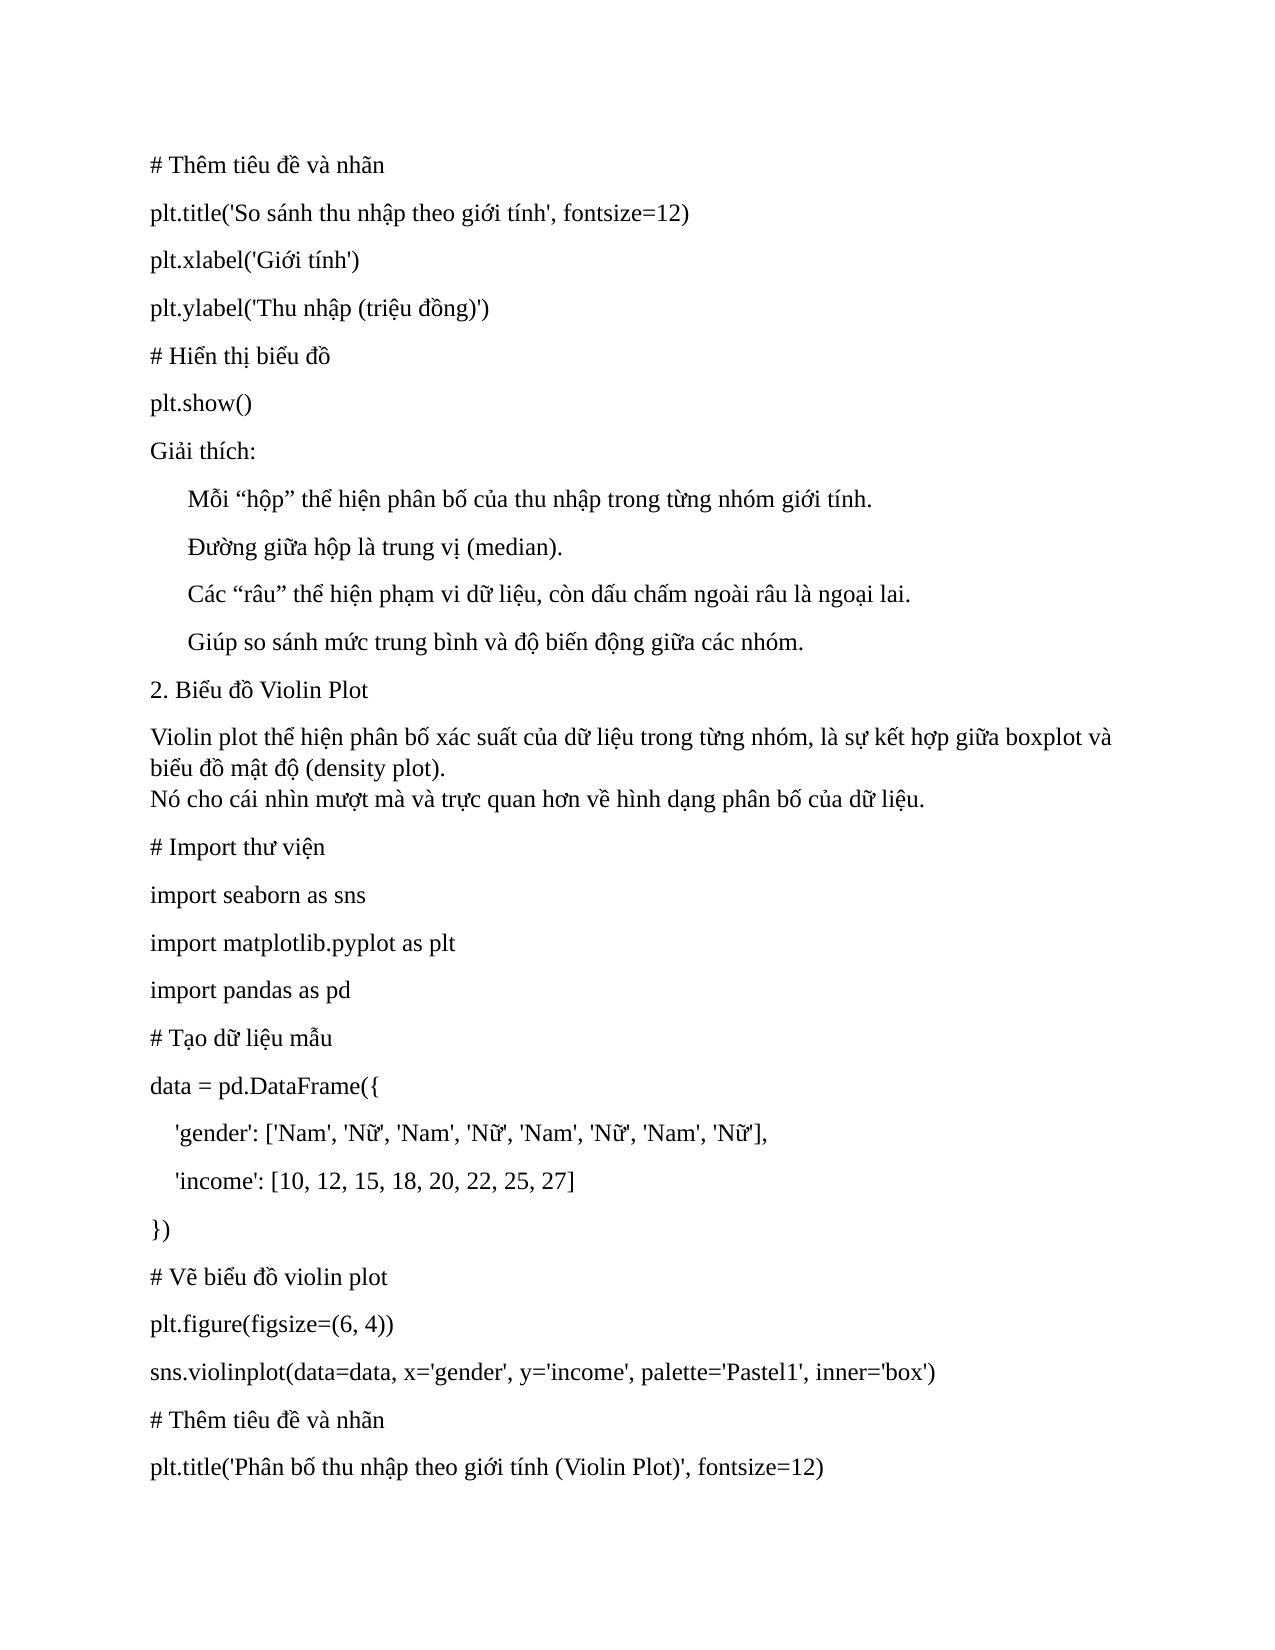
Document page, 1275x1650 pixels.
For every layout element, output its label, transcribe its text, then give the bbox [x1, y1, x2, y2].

text Các “râu” thể hiện phạm vi dữ liệu, còn dấu chấm ngoài râu là ngoại lai. [187, 579, 1125, 608]
text plt.xlabel('Giới tính') [150, 245, 1125, 274]
text sns.violinplot(data=data, x='gender', y='income', palette='Pastel1', inner='box') [150, 1357, 1125, 1386]
text plt.ylabel('Thu nhập (triệu đồng)') [150, 293, 1125, 322]
text Giải thích: [150, 436, 1125, 465]
text 'income': [10, 12, 15, 18, 20, 22, 25, 27] [150, 1166, 1125, 1195]
text Đường giữa hộp là trung vị (median). [187, 532, 1125, 560]
text # Tạo dữ liệu mẫu [150, 1023, 1125, 1052]
text # Thêm tiêu đề và nhãn [150, 1405, 1125, 1433]
text # Thêm tiêu đề và nhãn [150, 150, 1125, 179]
text data = pd.DataFrame({ [150, 1071, 1125, 1099]
text # Import thư viện [150, 832, 1125, 861]
text plt.title('Phân bố thu nhập theo giới tính (Violin Plot)', fontsize=12) [150, 1452, 1125, 1481]
text 'gender': ['Nam', 'Nữ', 'Nam', 'Nữ', 'Nam', 'Nữ', 'Nam', 'Nữ'], [150, 1118, 1125, 1147]
text plt.figure(figsize=(6, 4)) [150, 1309, 1125, 1338]
text # Hiển thị biểu đồ [150, 341, 1125, 369]
text import matplotlib.pyplot as plt [150, 928, 1125, 956]
text Giúp so sánh mức trung bình và độ biến động giữa các nhóm. [187, 627, 1125, 656]
text Mỗi “hộp” thể hiện phân bố của thu nhập trong từng nhóm giới tính. [187, 484, 1125, 513]
text plt.show() [150, 388, 1125, 417]
text plt.title('So sánh thu nhập theo giới tính', fontsize=12) [150, 198, 1125, 226]
text }) [150, 1214, 1125, 1243]
text # Vẽ biểu đồ violin plot [150, 1262, 1125, 1290]
text 2. Biểu đồ Violin Plot [150, 675, 1125, 703]
text import seaborn as sns [150, 880, 1125, 909]
text Violin plot thể hiện phân bố xác suất của dữ liệu trong từng nhóm, là sự kết hợp giữa boxplot và biểu đồ mật độ (density plot). Nó cho cái nhìn mượt mà và trực quan hơn về hình dạng phân bố của dữ liệu. [150, 722, 1125, 813]
text import pandas as pd [150, 975, 1125, 1004]
